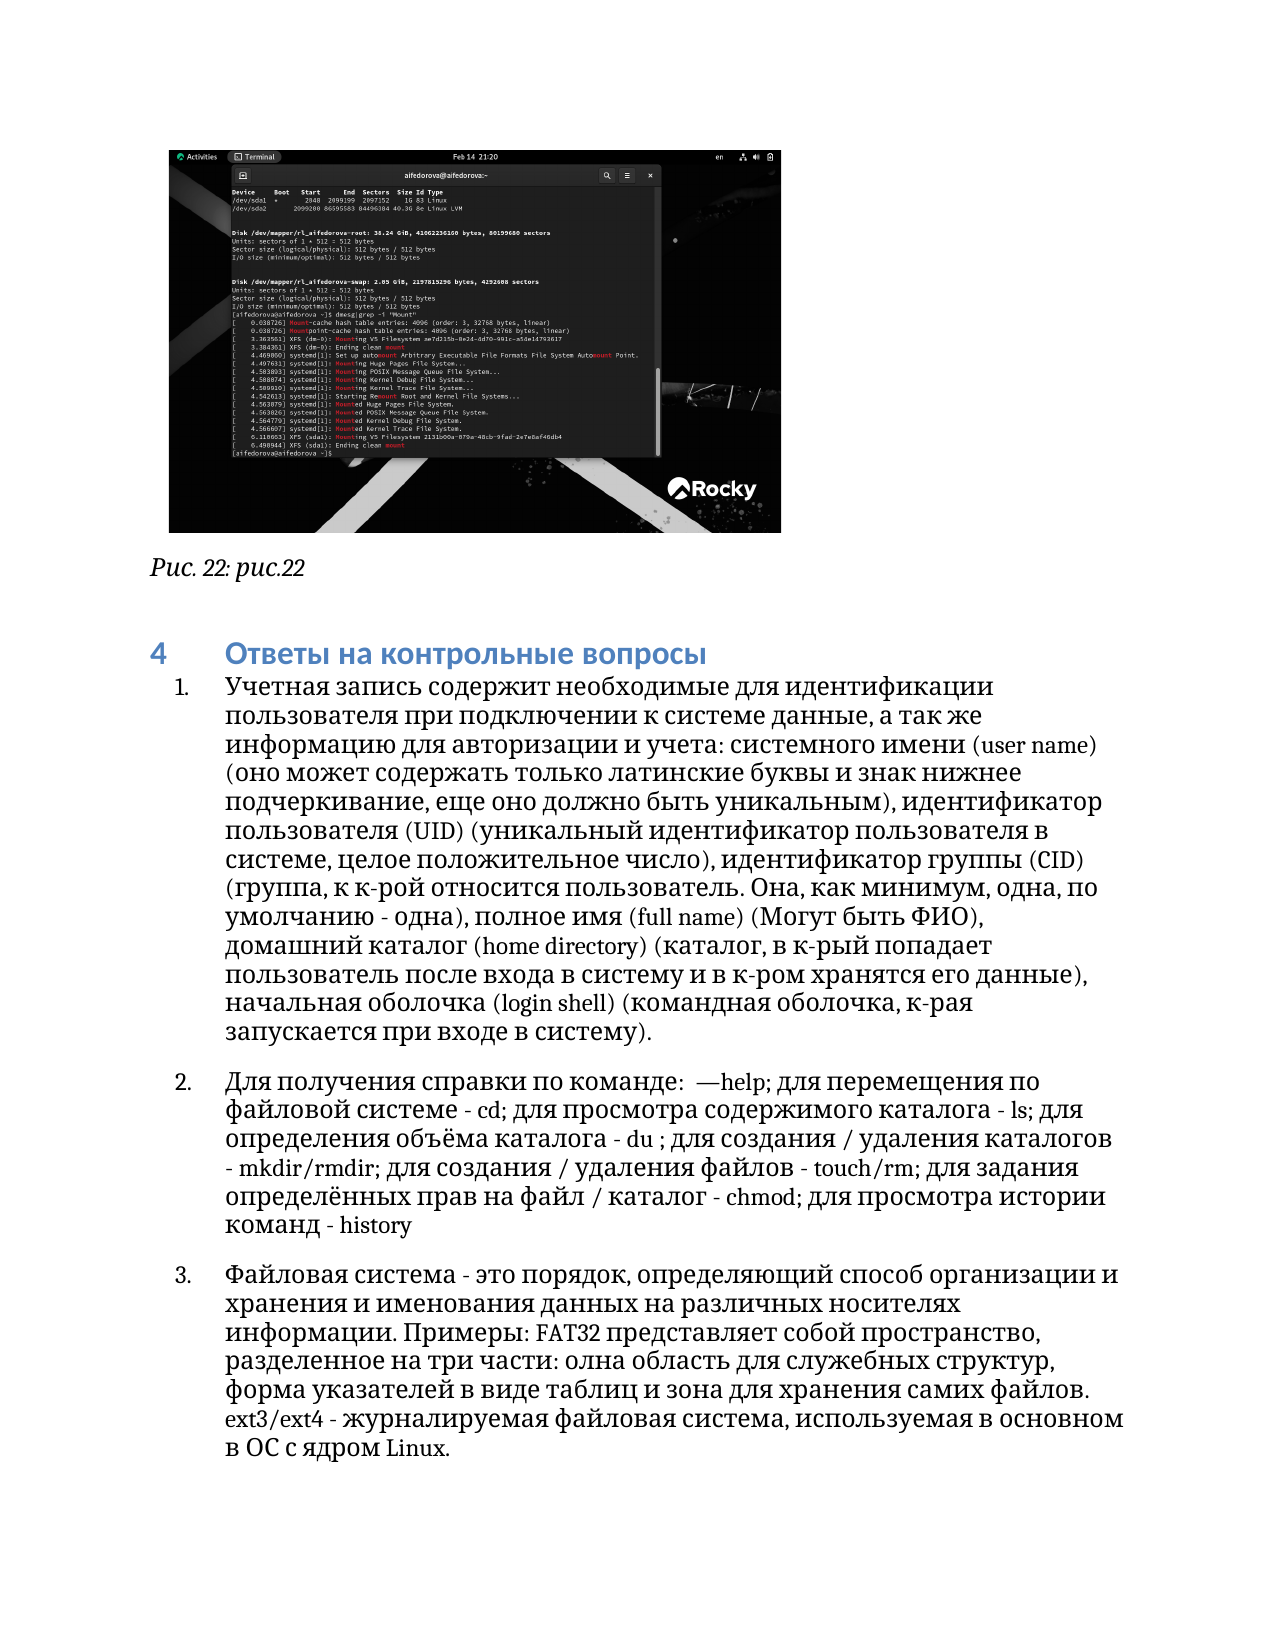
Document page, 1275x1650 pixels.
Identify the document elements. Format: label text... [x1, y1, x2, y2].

list Для получения справки по команде: —help; для перемещения по файловой системе - cd; для просмотра содержимого каталога - ls; для определения объёма каталога - du ; для создания / удаления каталогов - mkdir/rmdir; для создания / удаления файлов - touch/rm; для задания определённых прав на файл / каталог - chmod; для просмотра истории команд - history [175, 1068, 1125, 1240]
list Учетная запись содержит необходимые для идентификации пользователя при подключении к системе данные, а так же информацию для авторизации и учета: системного имени (user name) (оно может содержать только латинские буквы и знак нижнее подчеркивание, еще оно должно быть уникальным), идентификатор пользователя (UID) (уникальный идентификатор пользователя в системе, целое положительное число), идентификатор группы (CID) (группа, к к-рой относится пользователь. Она, как минимум, одна, по умолчанию - одна), полное имя (full name) (Могут быть ФИО), домашний каталог (home directory) (каталог, в к-рый попадает пользователь после входа в систему и в к-ром хранятся его данные), начальная оболочка (login shell) (командная оболочка, к-рая запускается при входе в систему). [175, 673, 1125, 1047]
subtitle 4 Ответы на контрольные вопросы [150, 632, 1125, 673]
picture [168, 150, 782, 533]
text Рис. 22: рис.22 [150, 554, 1125, 582]
list Файловая система - это порядок, определяющий способ организации и хранения и именования данных на различных носителях информации. Примеры: FAT32 представляет собой пространство, разделенное на три части: олна область для служебных структур, форма указателей в виде таблиц и зона для хранения самих файлов. ext3/ext4 - журналируемая файловая система, используемая в основном в ОС с ядром Linux. [175, 1261, 1125, 1462]
